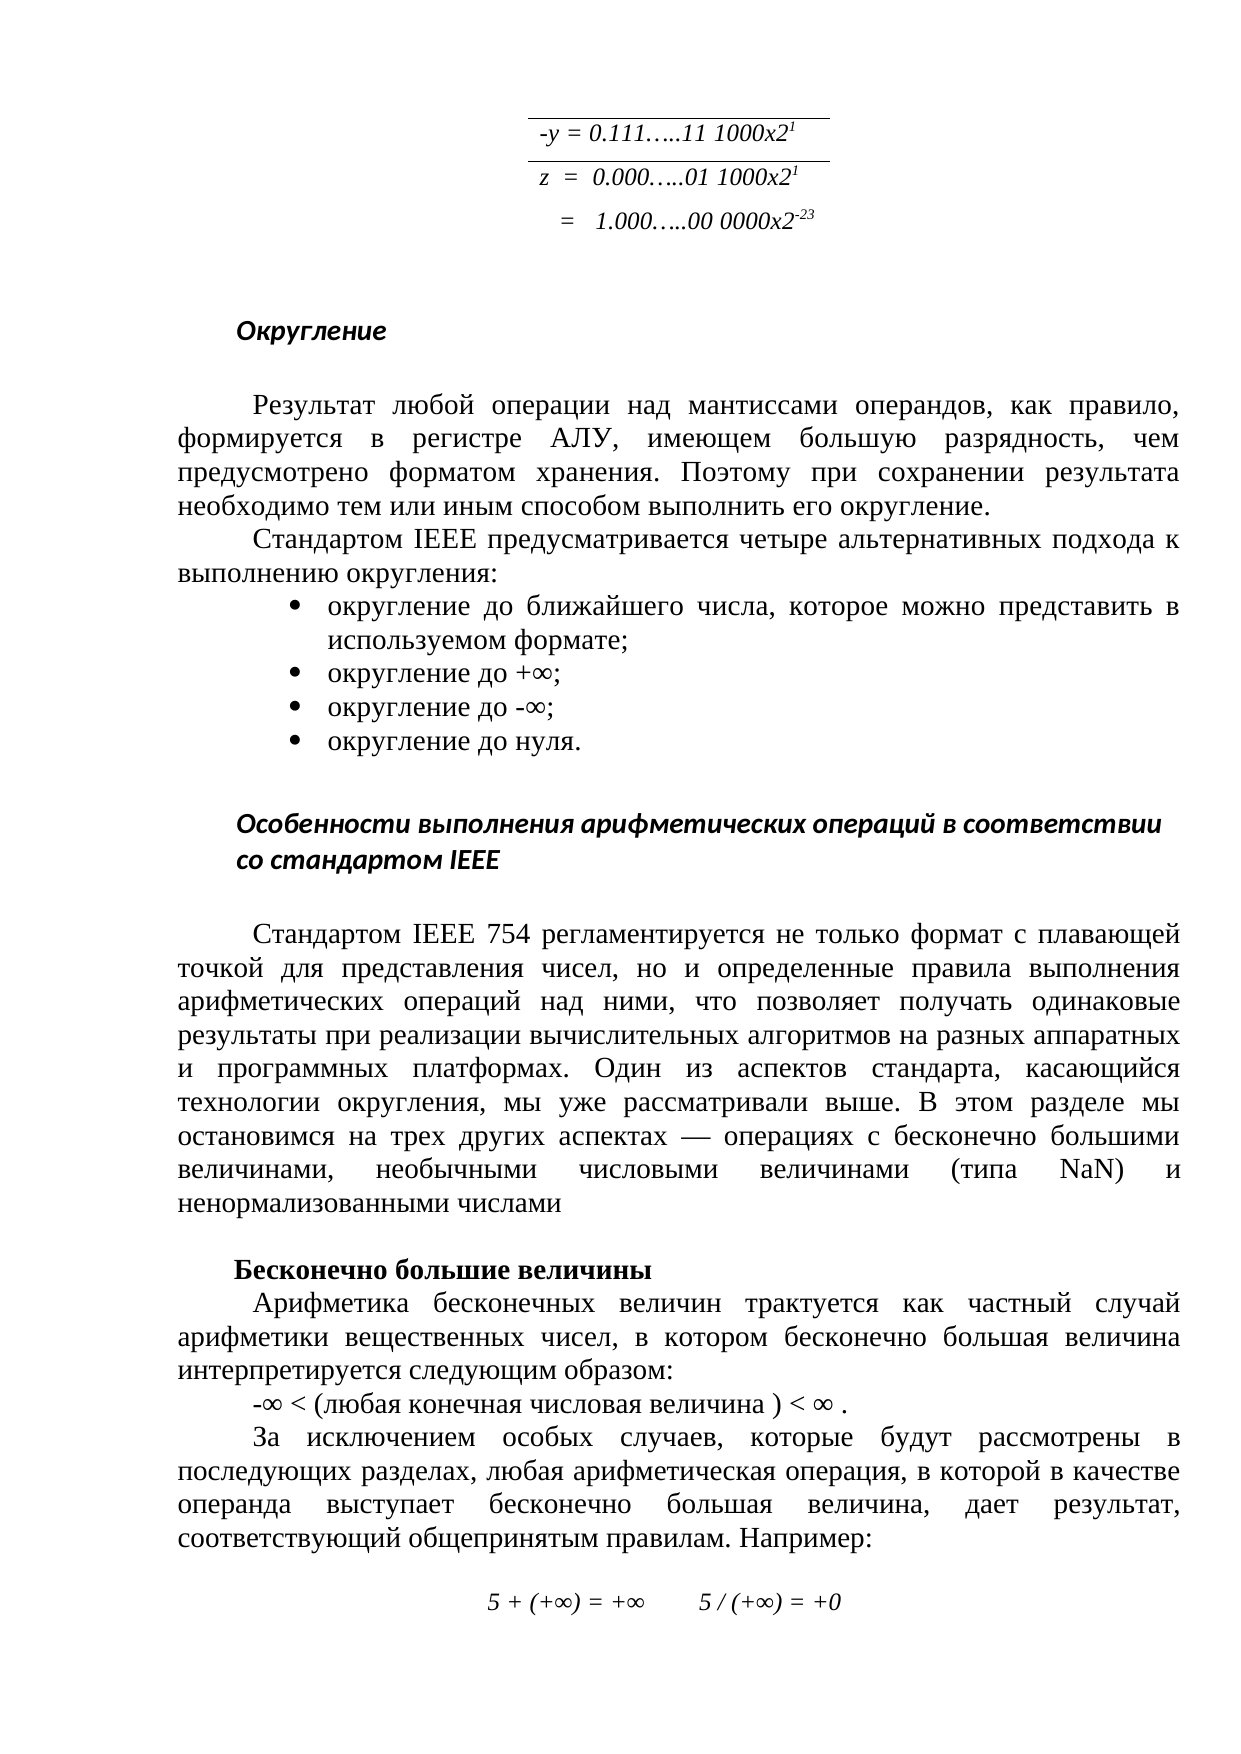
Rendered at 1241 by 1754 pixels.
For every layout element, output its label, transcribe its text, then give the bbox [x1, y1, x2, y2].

list округление до нуля. [290, 723, 1181, 756]
subtitle Округление [177, 312, 1181, 347]
text -∞ < (любая конечная числовая величина ) < ∞ . [177, 1386, 1181, 1419]
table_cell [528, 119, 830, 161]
text Результат любой операции над мантиссами операндов, как правило, формируется в регистре АЛУ, имеющем большую разрядность, чем предусмотрено форматом хранения. Поэтому при сохранении результата необходимо тем или иным способом выполнить его округление. [177, 387, 1181, 521]
list округление до -∞; [290, 689, 1181, 723]
text Бесконечно большие величины [177, 1252, 1181, 1285]
text За исключением особых случаев, которые будут рассмотрены в последующих разделах, любая арифметическая операция, в которой в качестве операнда выступает бесконечно большая величина, дает результат, соответствующий общепринятым правилам. Например: [177, 1419, 1181, 1554]
text Арифметика бесконечных величин трактуется как частный случай арифметики вещественных чисел, в котором бесконечно большая величина интерпретируется следующим образом: [177, 1285, 1181, 1386]
text Стандартом IEEE 754 регламентируется не только формат с плавающей точкой для представления чисел, но и определенные правила выполнения арифметических операций над ними, что позволяет получать одинаковые результаты при реализации вычислительных алгоритмов на разных аппаратных и программных платформах. Один из аспектов стандарта, касающийся технологии округления, мы уже рассматривали выше. В этом разделе мы остановимся на трех других аспектах — операциях с бесконечно большими величинами, необычными числовыми величинами (типа NaN) и ненормализованными числами [177, 916, 1181, 1218]
list округление до +∞; [290, 655, 1181, 689]
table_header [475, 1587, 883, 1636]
list округление до ближайшего числа, которое можно представить в используемом формате; [290, 588, 1181, 655]
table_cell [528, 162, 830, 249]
subtitle Особенности выполнения арифметических операций в соответствии со стандартом IEEE [236, 805, 1181, 877]
text Стандартом IEEE предусматривается четыре альтернативных подхода к выполнению округления: [177, 521, 1181, 588]
